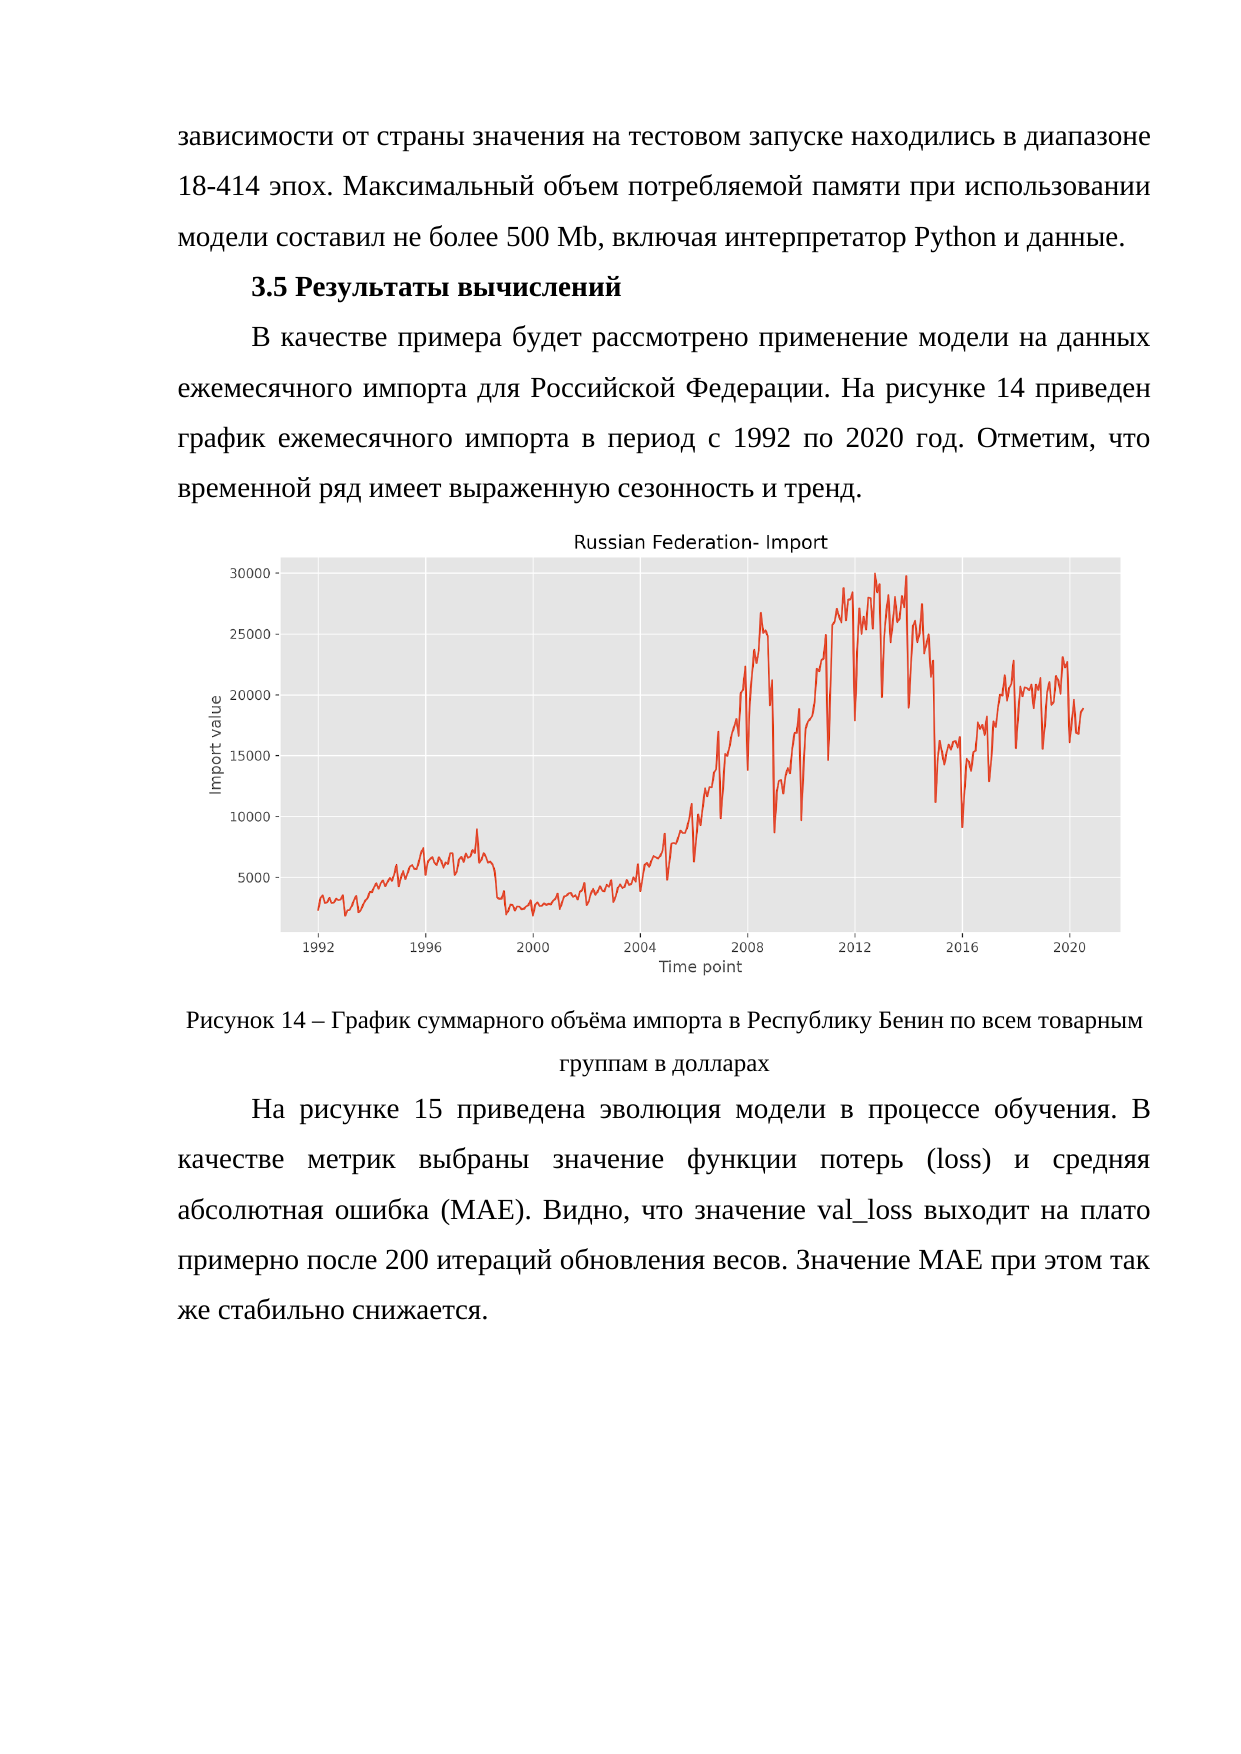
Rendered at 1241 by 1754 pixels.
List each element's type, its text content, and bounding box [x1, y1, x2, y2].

text В качестве примера будет рассмотрено применение модели на данных ежемесячного импорта для Российской Федерации. На рисунке 14 приведен график ежемесячного импорта в период с 1992 по 2020 год. Отметим, что временной ряд имеет выраженную сезонность и тренд. [177, 319, 1152, 504]
text На рисунке 15 приведена эволюция модели в процессе обучения. В качестве метрик выбраны значение функции потерь (loss) и средняя абсолютная ошибка (MAE). Видно, что значение val_loss выходит на плато примерно после 200 итераций обновления весов. Значение MAE при этом так же стабильно снижается. [177, 1091, 1152, 1326]
text Рисунок 14 – График суммарного объёма импорта в Республику Бенин по всем товарным группам в долларах [177, 1005, 1152, 1077]
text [177, 118, 1152, 252]
picture [193, 520, 1135, 991]
text Результаты [177, 269, 1152, 303]
